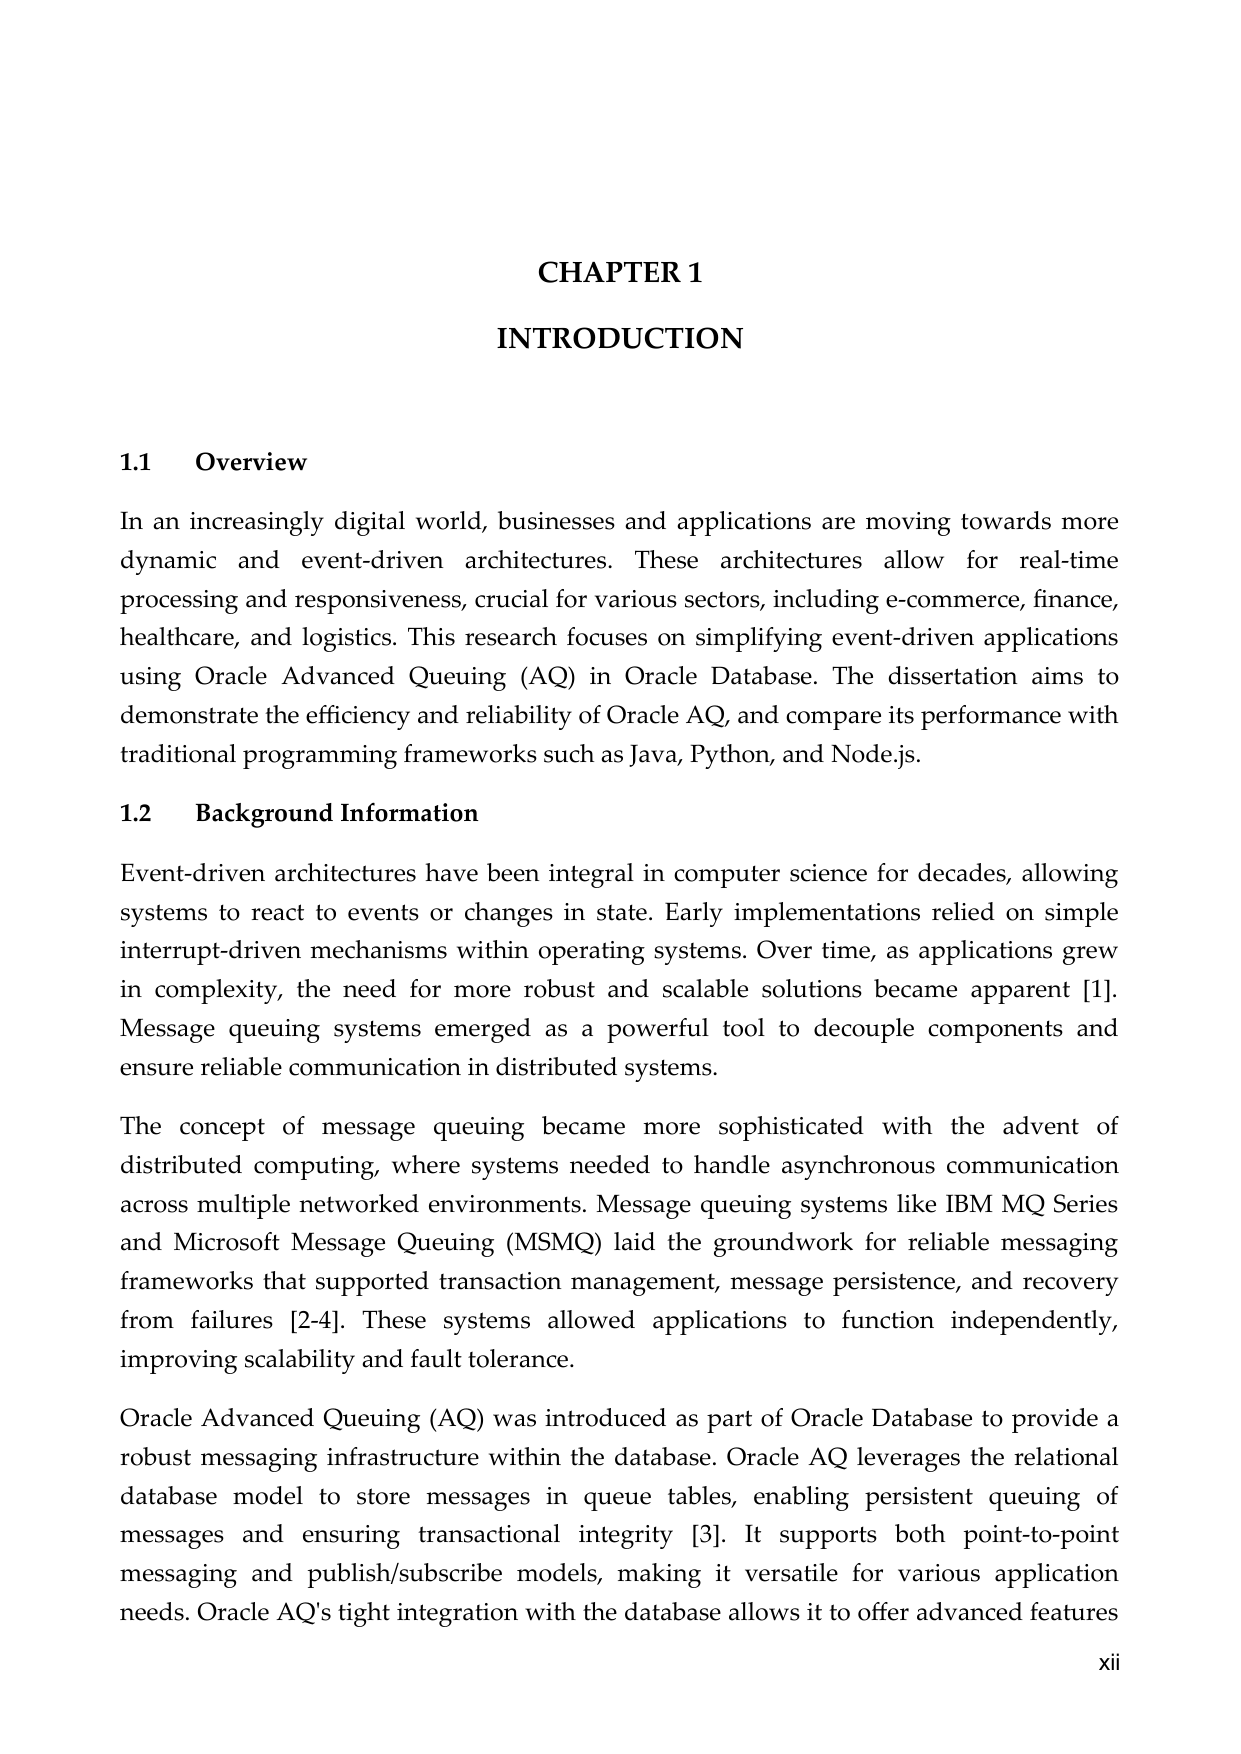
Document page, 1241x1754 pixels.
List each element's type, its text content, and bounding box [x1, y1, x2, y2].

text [120, 1400, 1120, 1628]
text In an increasingly digital world, businesses and applications are moving towards more dynamic and event-driven architectures. These architectures allow for real-time processing and responsiveness, crucial for various sectors, including e-commerce, finance, healthcare, and logistics. This research focuses on simplifying event-driven applications using Oracle Advanced Queuing (AQ) in Oracle Database. The dissertation aims to demonstrate the efficiency and reliability of Oracle AQ, and compare its performance with traditional programming frameworks such as Java, Python, and Node.js. [120, 503, 1120, 769]
subtitle 1.2 Background Information [120, 795, 1120, 829]
text Event-driven architectures have been integral in computer science for decades, allowing systems to react to events or changes in state. Early implementations relied on simple interrupt-driven mechanisms within operating systems. Over time, as applications grew in complexity, the need for more robust and scalable solutions became apparent [1]. Message queuing systems emerged as a powerful tool to decouple components and ensure reliable communication in distributed systems. [120, 855, 1120, 1082]
subtitle CHAPTER 1 [120, 252, 1120, 291]
text The concept of message queuing became more sophisticated with the advent of distributed computing, where systems needed to handle asynchronous communication across multiple networked environments. Message queuing systems like IBM MQ Series and Microsoft Message Queuing (MSMQ) laid the groundwork for reliable messaging frameworks that supported transaction management, message persistence, and recovery from failures [2-4]. These systems allowed applications to function independently, improving scalability and fault tolerance. [120, 1108, 1120, 1374]
subtitle 1.1 Overview [120, 444, 1120, 477]
subtitle INTRODUCTION [120, 318, 1120, 357]
